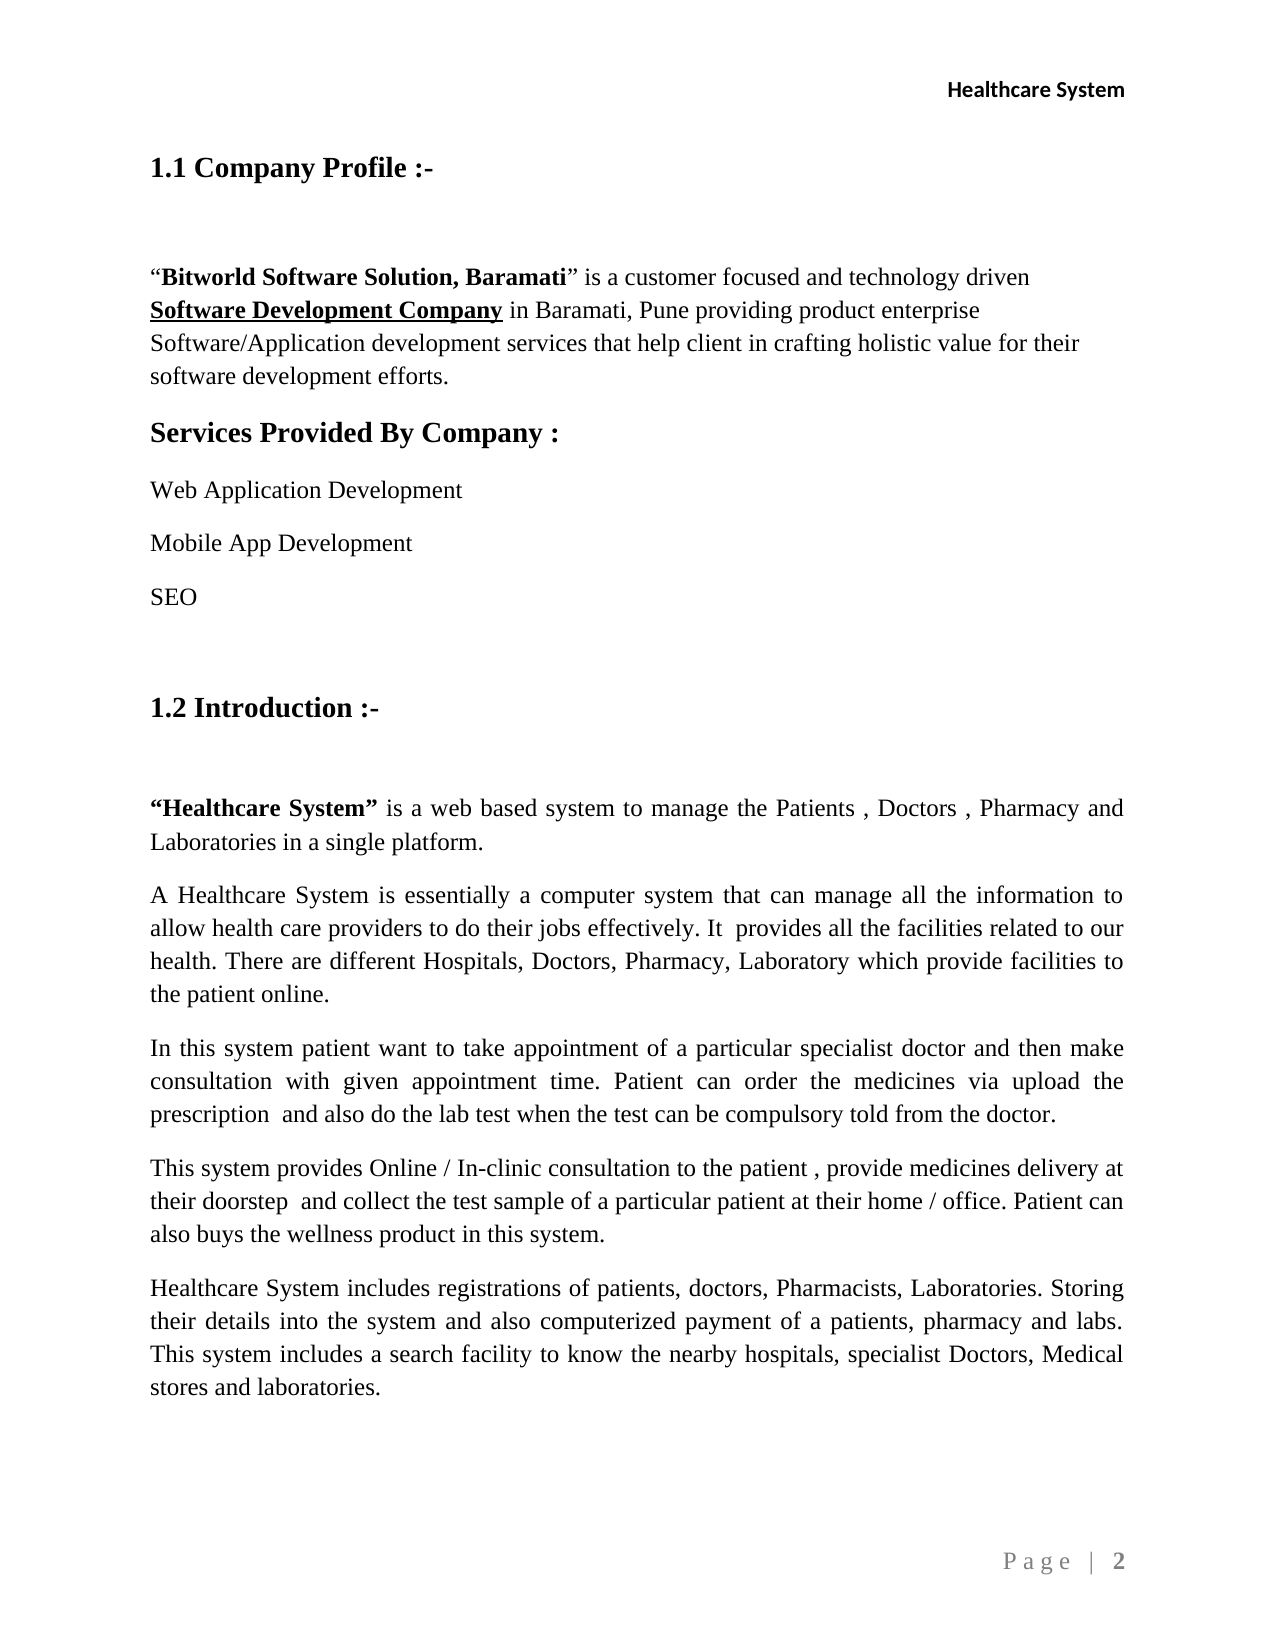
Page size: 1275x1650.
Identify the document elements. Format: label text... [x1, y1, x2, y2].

text 1.1 Company Profile :- [150, 150, 1125, 183]
list 1.2 Introduction :- [150, 690, 1125, 724]
text SEO [150, 582, 1125, 611]
text A Healthcare System is essentially a computer system that can manage all the information to allow health care providers to do their jobs effectively. It provides all the facilities related to our health. There are different Hospitals, Doctors, Pharmacy, Laboratory which provide facilities to the patient online. [150, 880, 1125, 1008]
text Healthcare System includes registrations of patients, doctors, Pharmacists, Laboratories. Storing their details into the system and also computerized payment of a patients, pharmacy and labs. This system includes a search facility to know the nearby hospitals, specialist Doctors, Medical stores and laboratories. [150, 1273, 1125, 1401]
text In this system patient want to take appointment of a particular specialist doctor and then make consultation with given appointment time. Patient can order the medicines via upload the prescription and also do the lab test when the test can be compulsory told from the doctor. [150, 1033, 1125, 1128]
text “Healthcare System” is a web based system to manage the Patients , Doctors , Pharmacy and Laboratories in a single platform. [150, 793, 1125, 855]
text Web Application Development [150, 475, 1125, 503]
text “Bitworld Software Solution, Baramati” is a customer focused and technology driven Software Development Company in Baramati, Pune providing product enterprise Software/Application development services that help client in crafting holistic value for their software development efforts. [150, 262, 1125, 390]
text Services Provided By Company : [150, 415, 1125, 449]
text Mobile App Development [150, 528, 1125, 557]
text This system provides Online / In-clinic consultation to the patient , provide medicines delivery at their doorstep and collect the test sample of a particular patient at their home / office. Patient can also buys the wellness product in this system. [150, 1153, 1125, 1248]
